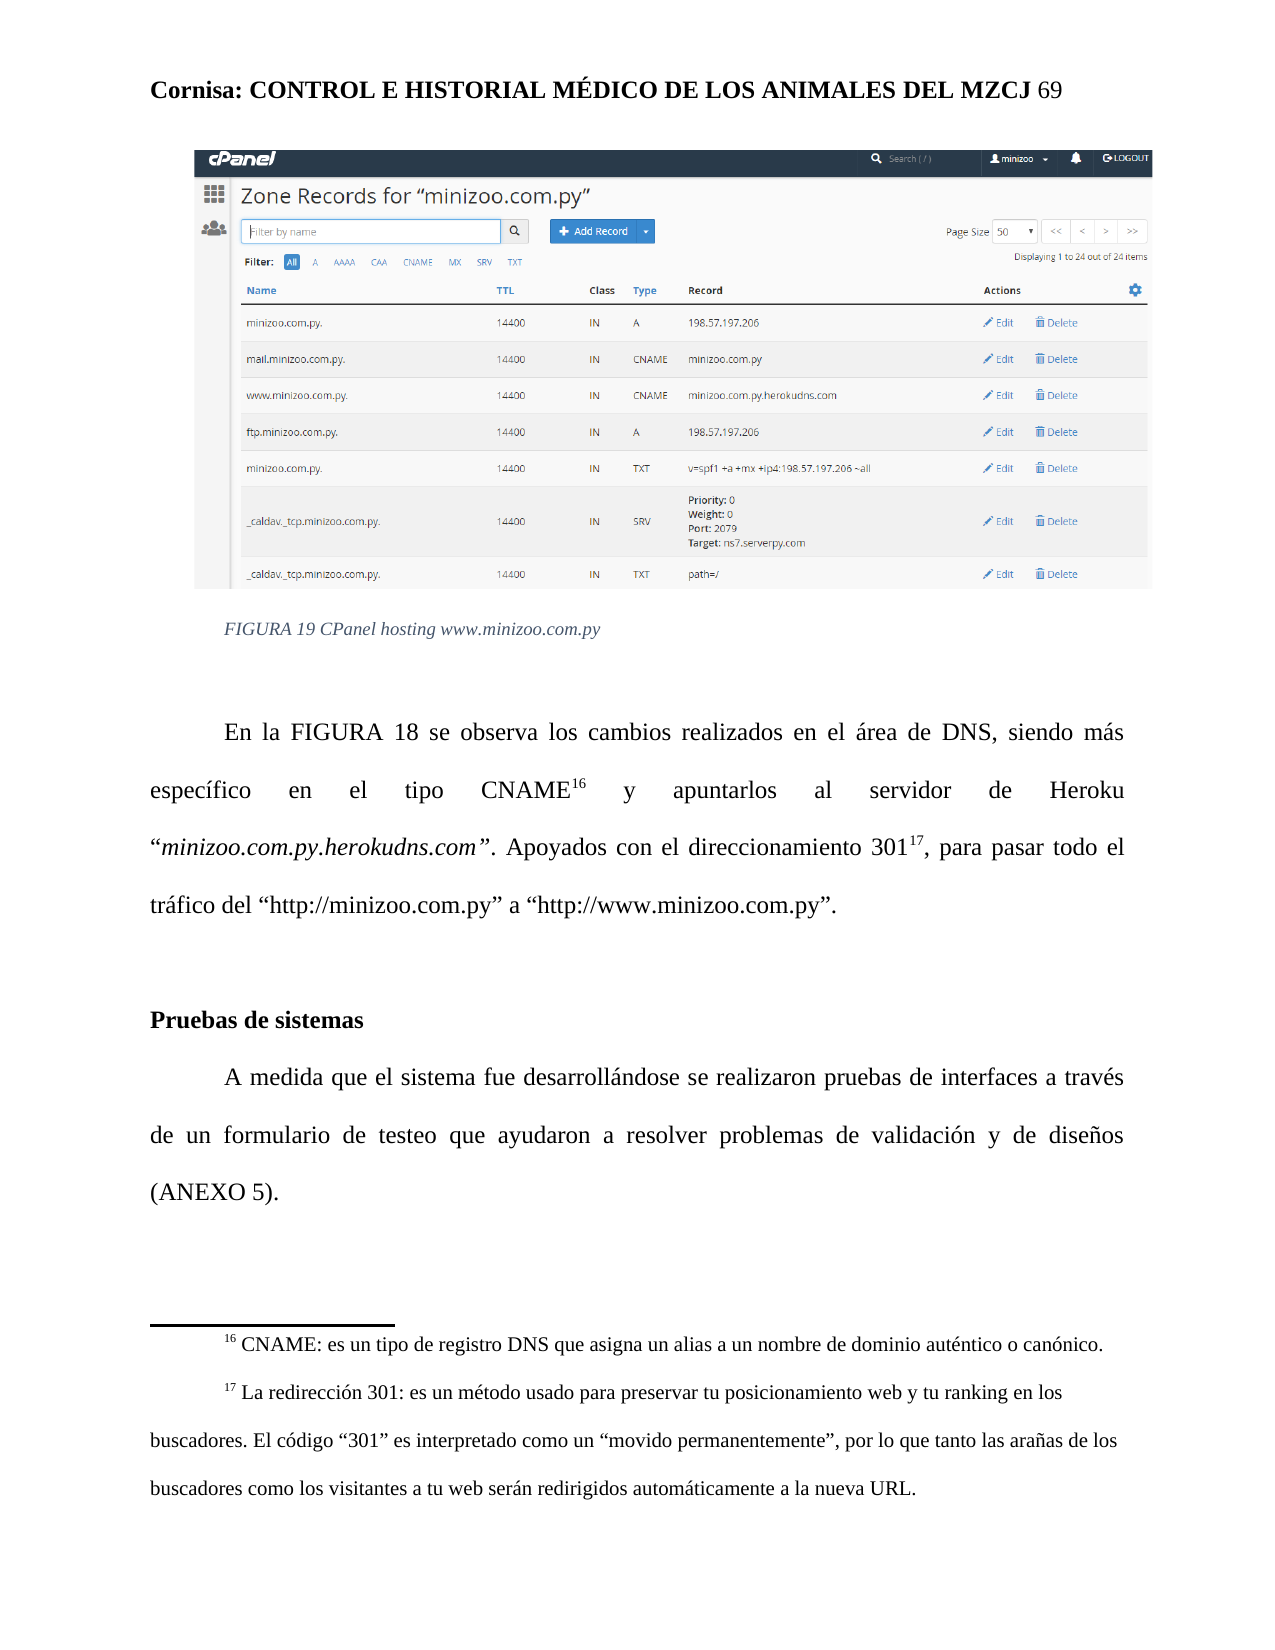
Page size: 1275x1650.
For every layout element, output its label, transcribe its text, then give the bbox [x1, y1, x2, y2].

picture [194, 150, 1153, 589]
text FIGURA 19 CPanel hosting www.minizoo.com.py [150, 617, 1125, 639]
text A medida que el sistema fue desarrollándose se realizaron pruebas de interfaces a través de un formulario de testeo que ayudaron a resolver problemas de validación y de diseños (ANEXO 5). [150, 1062, 1125, 1206]
text En la FIGURA 18 se observa los cambios realizados en el área de DNS, siendo más específico en el tipo CNAME y apuntarlos al servidor de Heroku “minizoo.com.py.herokudns.com”. Apoyados con el direccionamiento 301, para pasar todo el tráfico del “http://minizoo.com.py” a “http://www.minizoo.com.py”. [150, 717, 1125, 918]
subtitle Pruebas de sistemas [150, 1005, 1125, 1033]
